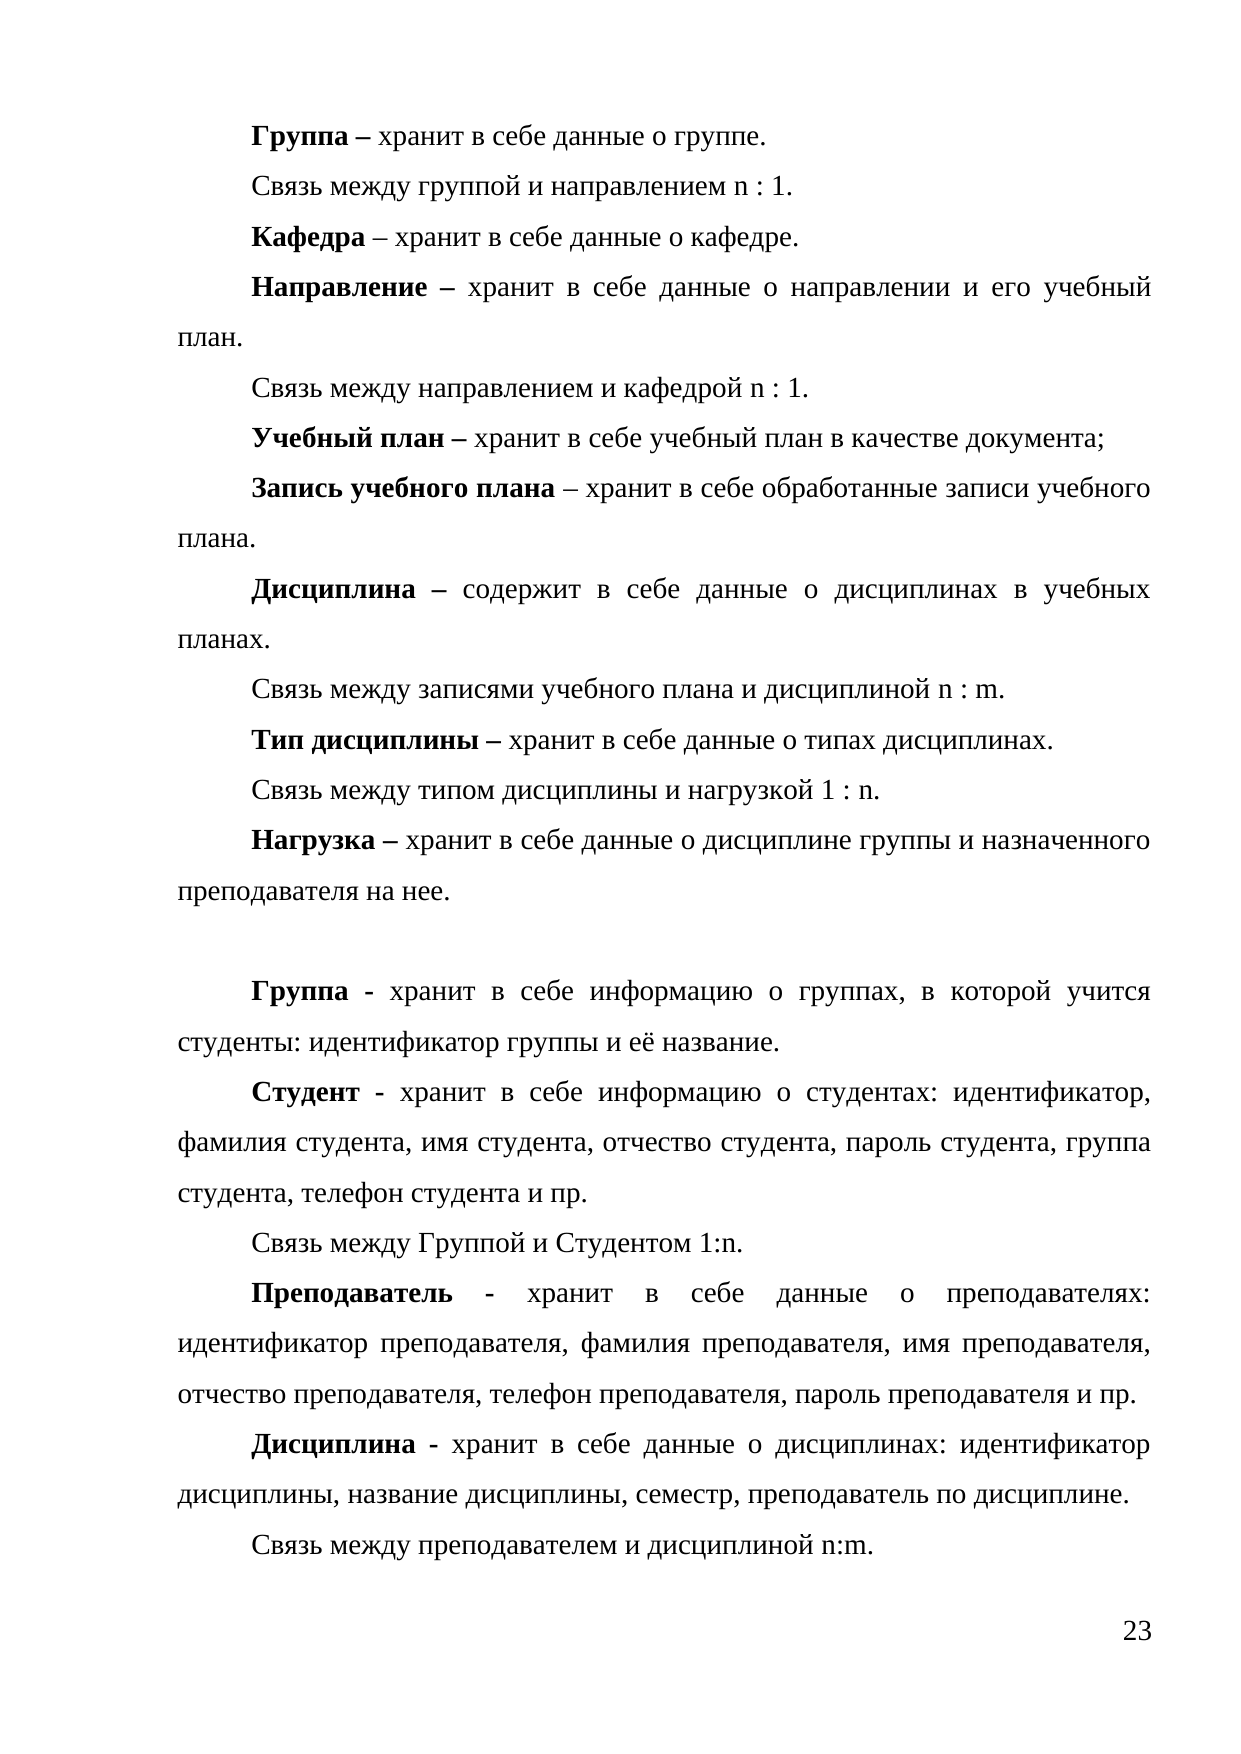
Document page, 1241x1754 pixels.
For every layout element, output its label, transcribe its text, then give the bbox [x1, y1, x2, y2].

text Кафедра – хранит в себе данные о кафедре. [177, 219, 1152, 252]
text Связь между записями учебного плана и дисциплиной n : m. [177, 672, 1152, 705]
text Связь между направлением и кафедрой n : 1. [177, 370, 1152, 403]
text Студент - хранит в себе информацию о студентах: идентификатор, фамилия студента, имя студента, отчество студента, пароль студента, группа студента, телефон студента и пр. [177, 1074, 1152, 1208]
text Нагрузка – хранит в себе данные о дисциплине группы и назначенного преподавателя на нее. [177, 822, 1152, 906]
text Тип дисциплины – хранит в себе данные о типах дисциплинах. [177, 722, 1152, 755]
text Связь между типом дисциплины и нагрузкой 1 : n. [177, 772, 1152, 806]
text Связь между Группой и Студентом 1:n. [177, 1225, 1152, 1258]
text Дисциплина - хранит в себе данные о дисциплинах: идентификатор дисциплины, название дисциплины, семестр, преподаватель по дисциплине. [177, 1426, 1152, 1510]
text Преподаватель - хранит в себе данные о преподавателях: идентификатор преподавателя, фамилия преподавателя, имя преподавателя, отчество преподавателя, телефон преподавателя, пароль преподавателя и пр. [177, 1275, 1152, 1409]
text Учебный план – хранит в себе учебный план в качестве документа; [177, 420, 1152, 453]
text Направление – хранит в себе данные о направлении и его учебный план. [177, 269, 1152, 353]
text Связь между преподавателем и дисциплиной n:m. [177, 1527, 1152, 1560]
text Группа - хранит в себе информацию о группах, в которой учится студенты: идентификатор группы и её название. [177, 973, 1152, 1057]
text Запись учебного плана – хранит в себе обработанные записи учебного плана. [177, 470, 1152, 554]
text Связь между группой и направлением n : 1. [177, 168, 1152, 202]
text Группа – хранит в себе данные о группе. [177, 118, 1152, 152]
text Дисциплина – содержит в себе данные о дисциплинах в учебных планах. [177, 571, 1152, 655]
